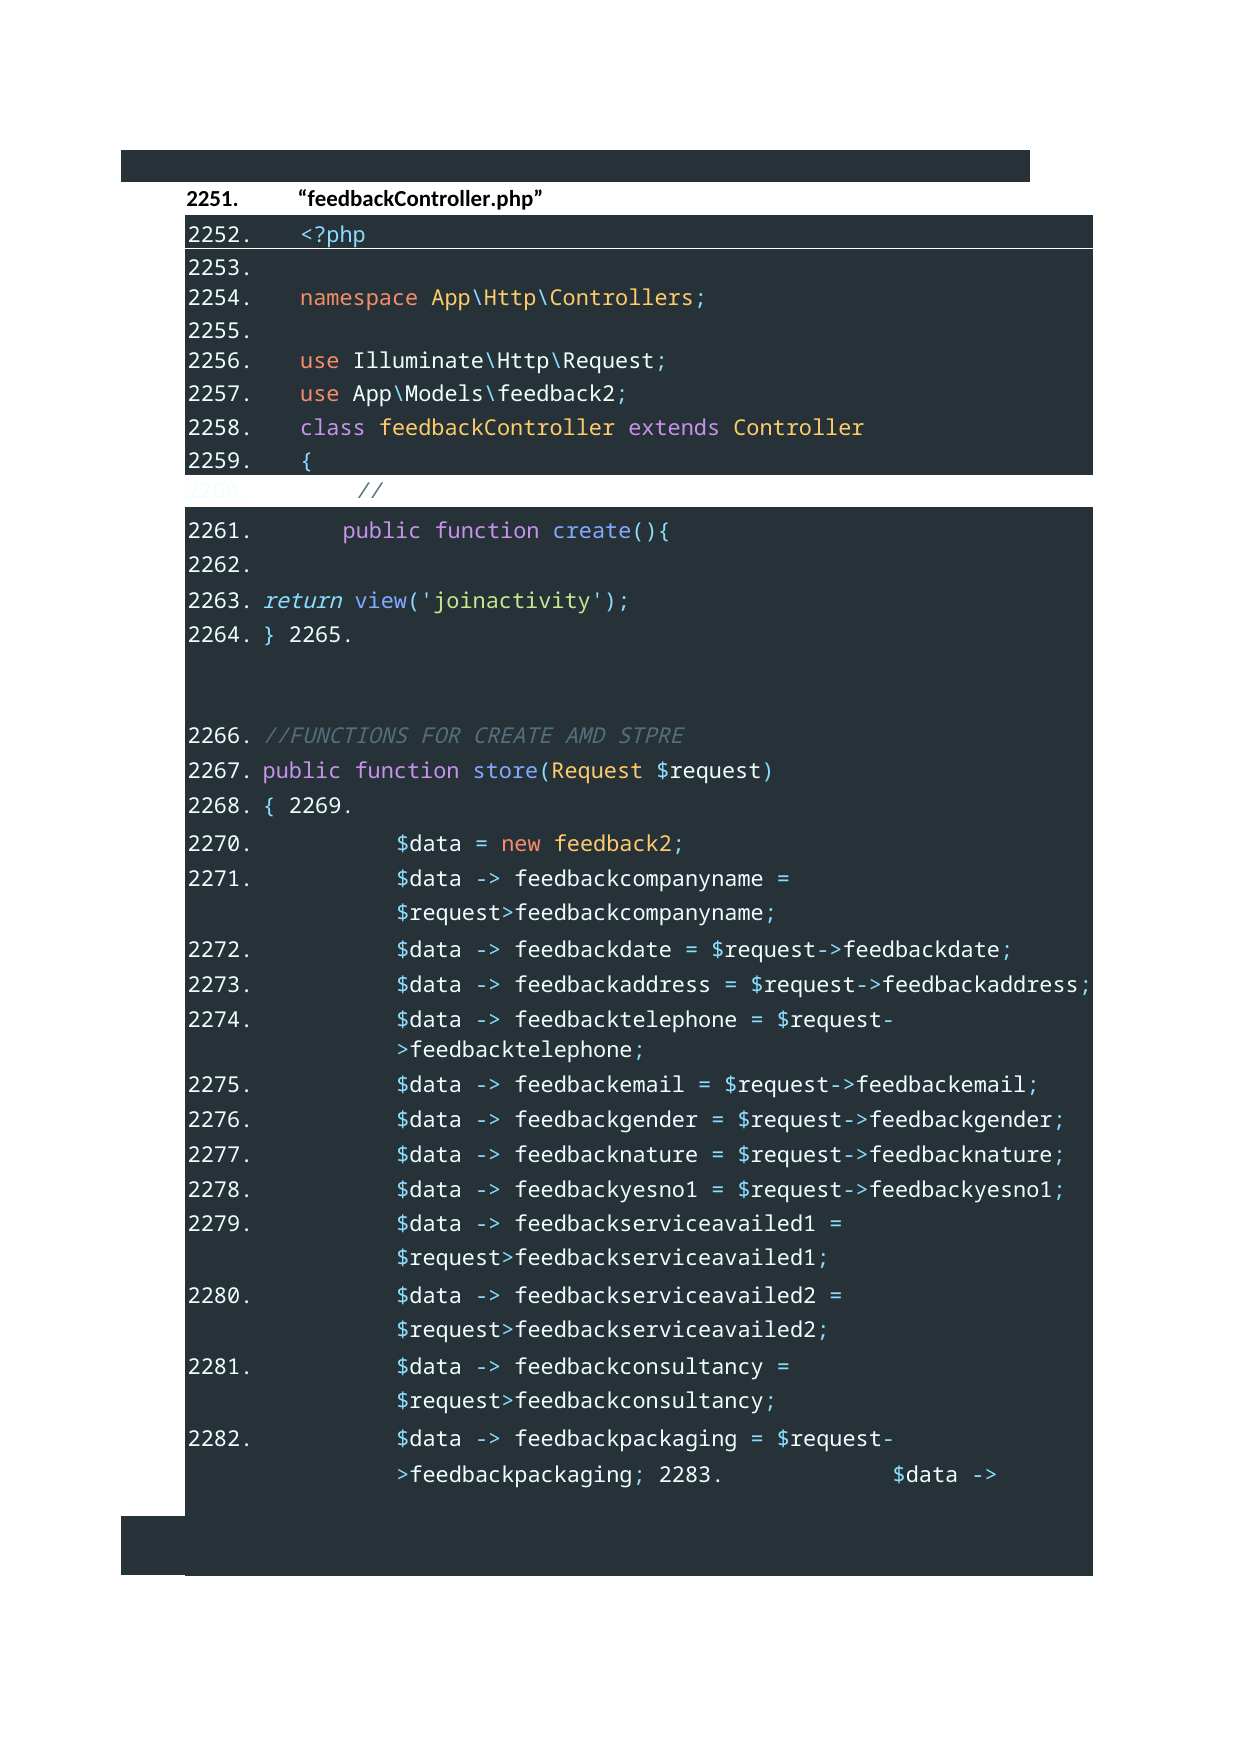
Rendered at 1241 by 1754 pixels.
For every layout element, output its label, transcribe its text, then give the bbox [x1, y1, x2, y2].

table_header 2252. [185, 215, 273, 248]
table_header <?php [273, 215, 1093, 248]
table_cell { [273, 441, 1093, 475]
table_cell 2257. [185, 375, 273, 408]
table_cell 2258. [185, 408, 273, 441]
table_cell 2255. 2256. [185, 312, 273, 375]
text 2260. // [186, 475, 986, 504]
table_cell use App\Models\feedback2; [273, 375, 1093, 408]
table_cell 2259. [185, 441, 273, 475]
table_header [185, 507, 1093, 1576]
text 2251. “feedbackController.php” [186, 182, 986, 213]
table_cell use Illuminate\Http\Request; [273, 312, 1093, 375]
table_cell 2253. 2254. [185, 249, 273, 312]
table_cell namespace App\Http\Controllers; [273, 249, 1093, 312]
table_cell class feedbackController extends Controller [273, 408, 1093, 441]
